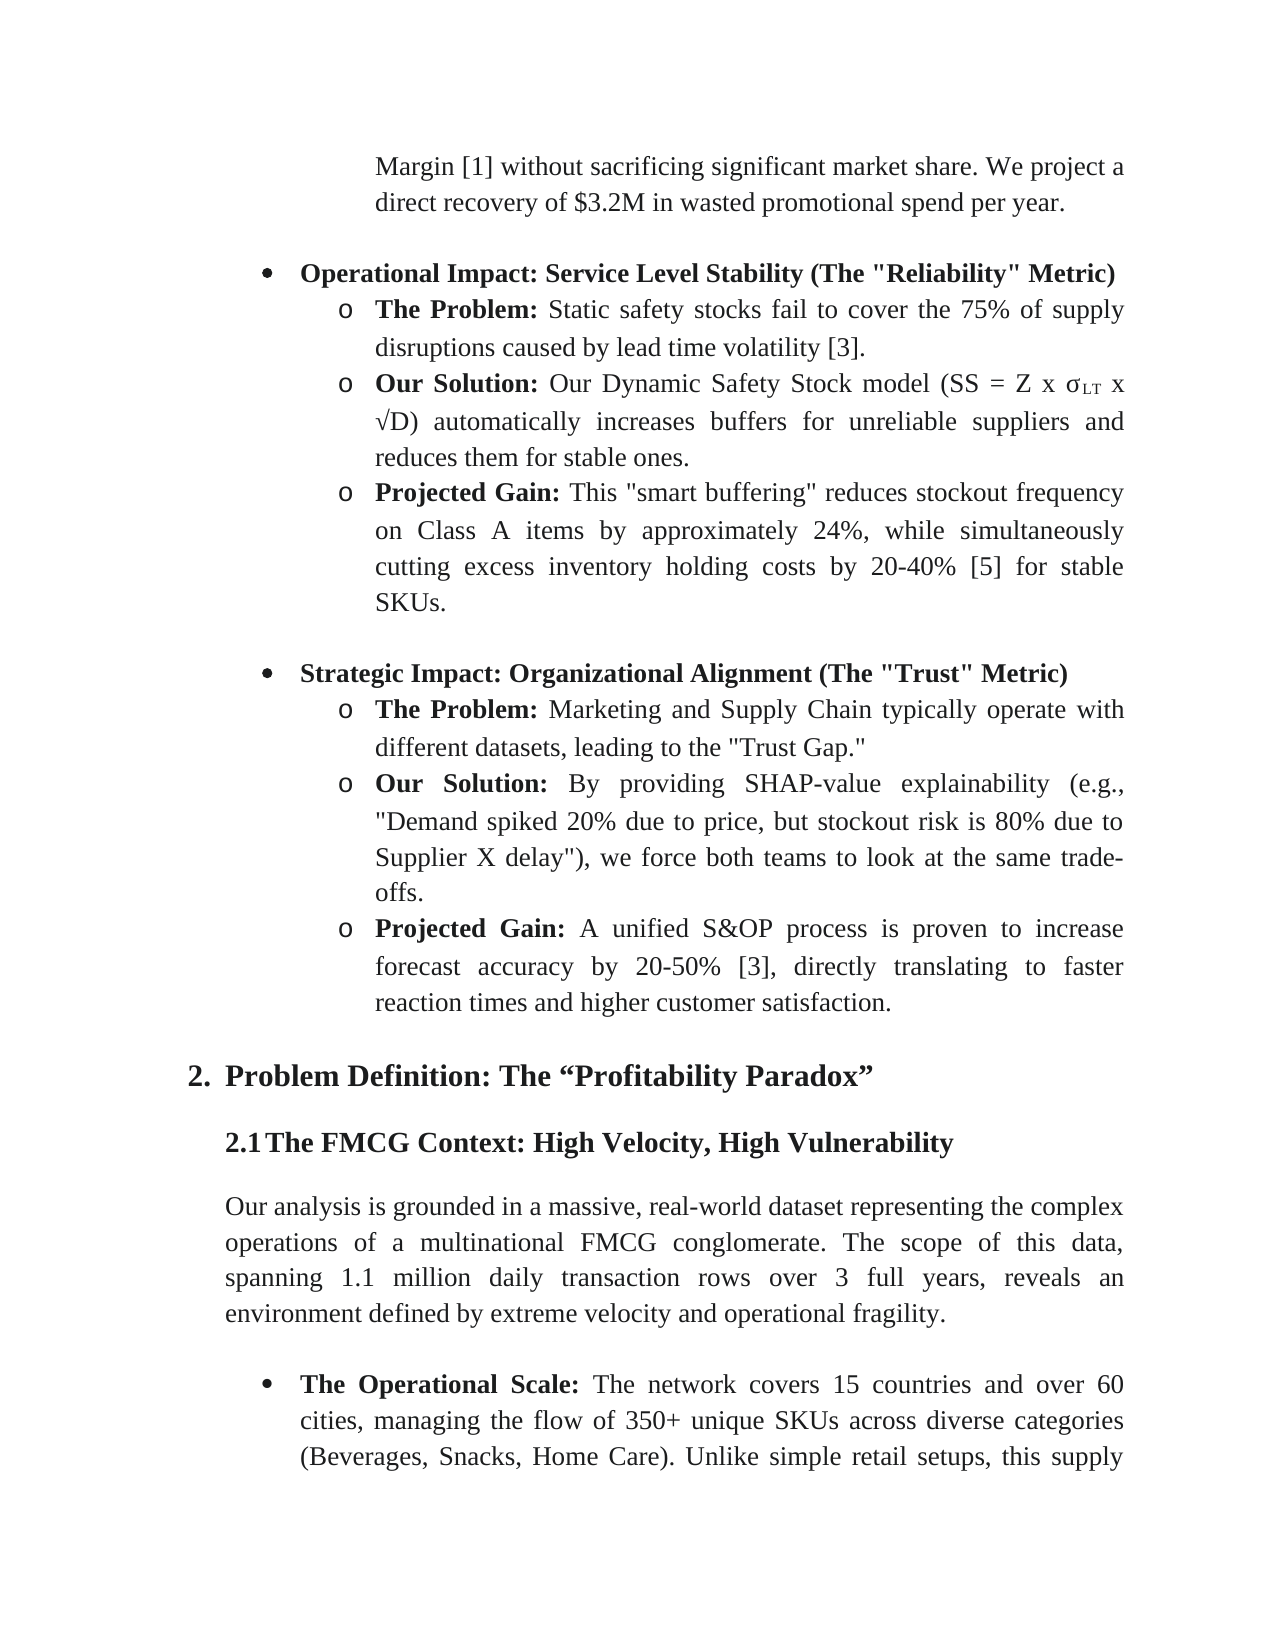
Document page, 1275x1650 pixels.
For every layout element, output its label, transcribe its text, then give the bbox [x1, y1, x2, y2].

text Our analysis is grounded in a massive, real-world dataset representing the complex operations of a multinational FMCG conglomerate. The scope of this data, spanning 1.1 million daily transaction rows over 3 full years, reveals an environment defined by extreme velocity and operational fragility. [225, 1190, 1125, 1328]
list Projected Gain: This "smart buffering" reduces stockout frequency on Class A items by approximately 24%, while simultaneously cutting excess inventory holding costs by 20-40% [5] for stable SKUs. [337, 476, 1125, 617]
list Strategic Impact: Organizational Alignment (The "Trust" Metric) [262, 657, 1125, 688]
list Operational Impact: Service Level Stability (The "Reliability" Metric) [262, 257, 1125, 288]
list Our Solution: By providing SHAP-value explainability (e.g., "Demand spiked 20% due to price, but stockout risk is 80% due to Supplier X delay"), we force both teams to look at the same trade-offs. [337, 767, 1125, 908]
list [262, 1368, 1125, 1471]
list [337, 150, 1125, 217]
subtitle The FMCG Context: High Velocity, High Vulnerability [225, 1125, 1125, 1158]
subtitle Problem Definition: The “Profitability Paradox” [187, 1057, 1125, 1093]
list The Problem: Static safety stocks fail to cover the 75% of supply disruptions caused by lead time volatility [3]. [337, 293, 1125, 362]
list Projected Gain: A unified S&OP process is proven to increase forecast accuracy by 20-50% [3], directly translating to faster reaction times and higher customer satisfaction. [337, 912, 1125, 1017]
list Our Solution: Our Dynamic Safety Stock model (SS = Z x σLT x √D) automatically increases buffers for unreliable suppliers and reduces them for stable ones. [337, 367, 1125, 472]
list The Problem: Marketing and Supply Chain typically operate with different datasets, leading to the "Trust Gap." [337, 693, 1125, 762]
